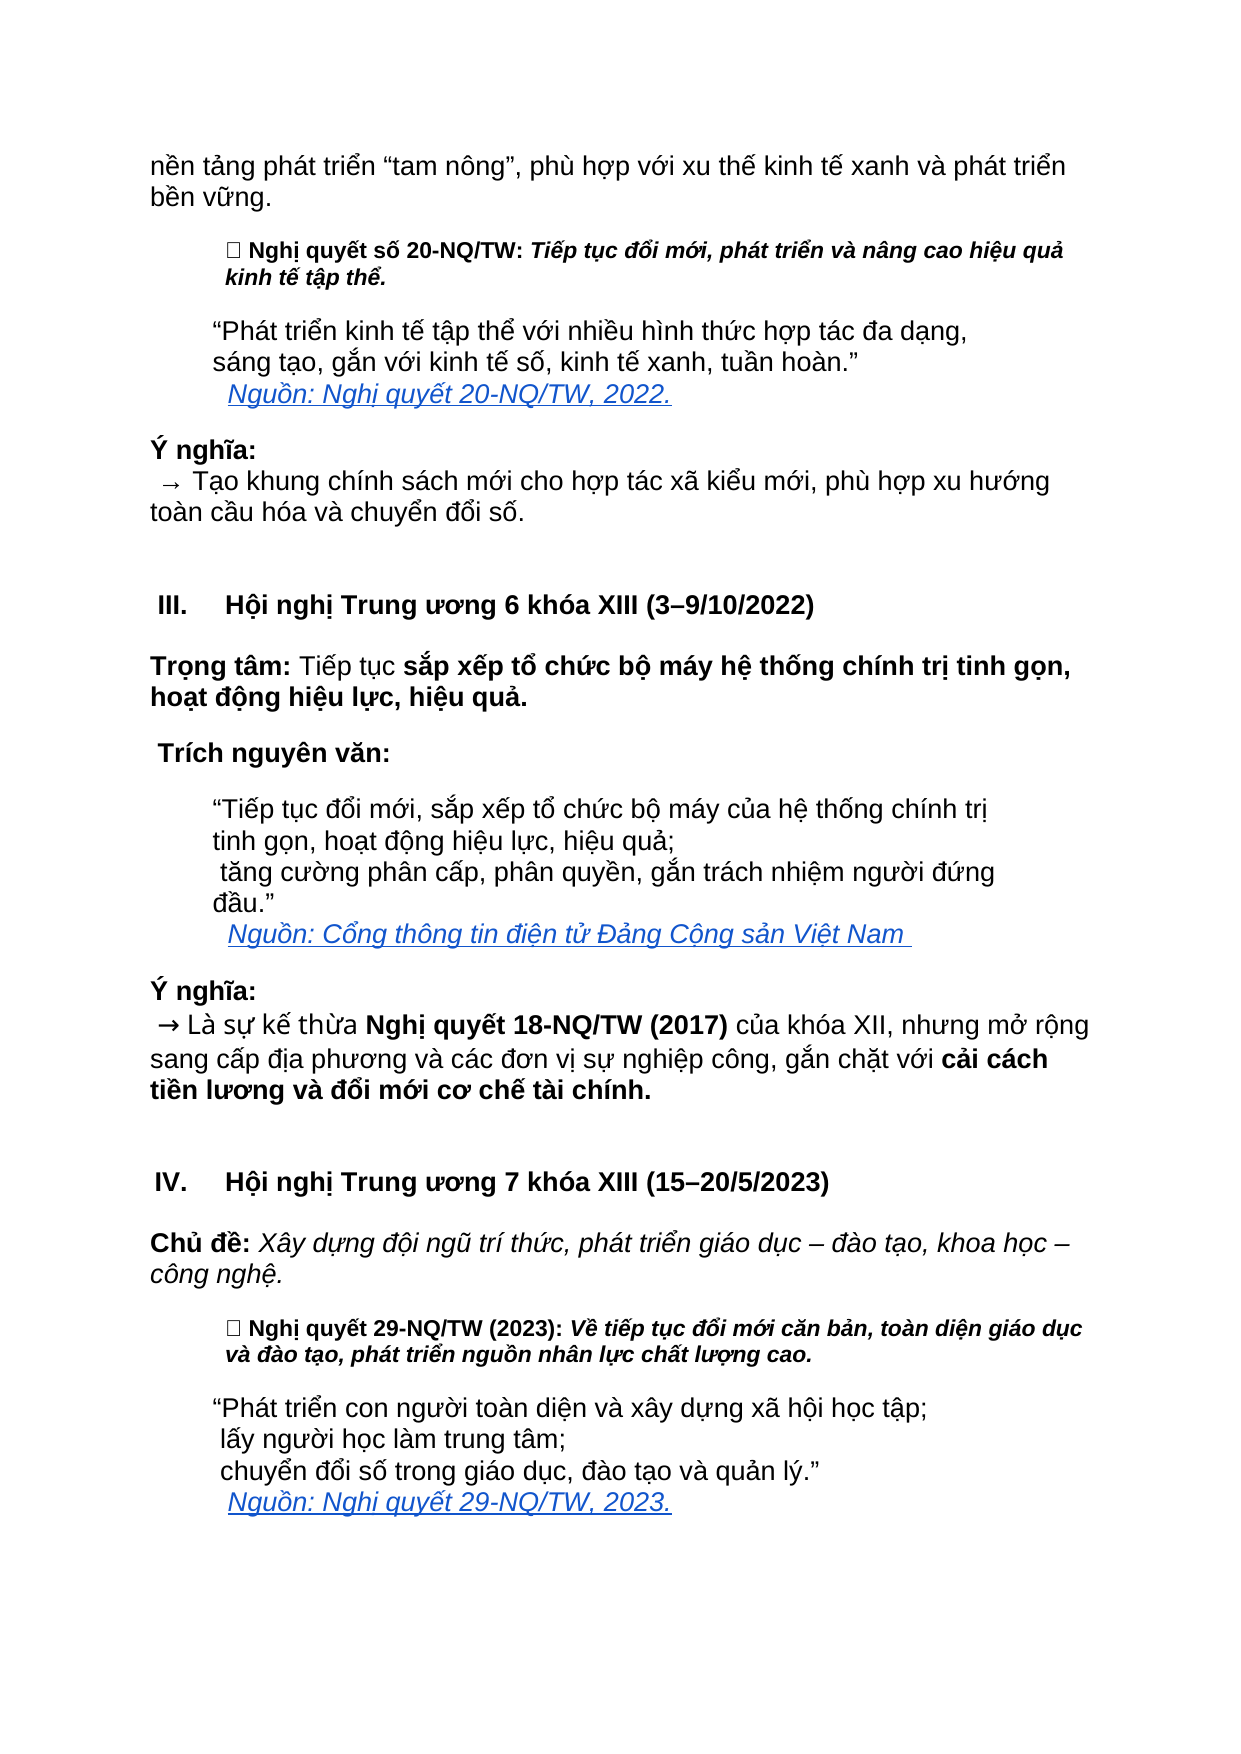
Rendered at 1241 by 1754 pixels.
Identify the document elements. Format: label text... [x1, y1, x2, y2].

subtitle 🔹 Nghị quyết 29-NQ/TW (2023): Về tiếp tục đổi mới căn bản, toàn diện giáo dục và đào tạo, phát triển nguồn nhân lực chất lượng cao. [225, 1314, 1090, 1367]
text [150, 150, 1090, 212]
text Trích nguyên văn: [150, 737, 1090, 768]
text Ý nghĩa: → Là sự kế thừa Nghị quyết 18-NQ/TW (2017) của khóa XII, nhưng mở rộng sang cấp địa phương và các đơn vị sự nghiệp công, gắn chặt với cải cách tiền lương và đổi mới cơ chế tài chính. [150, 974, 1090, 1105]
list Hội nghị Trung ương 6 khóa XIII (3–9/10/2022) [187, 589, 1090, 620]
list Hội nghị Trung ương 7 khóa XIII (15–20/5/2023) [187, 1166, 1090, 1197]
text Ý nghĩa: → Tạo khung chính sách mới cho hợp tác xã kiểu mới, phù hợp xu hướng toàn cầu hóa và chuyển đổi số. [150, 434, 1090, 528]
text “Phát triển kinh tế tập thể với nhiều hình thức hợp tác đa dạng, sáng tạo, gắn với kinh tế số, kinh tế xanh, tuần hoàn.” Nguồn: Nghị quyết 20-NQ/TW, 2022. [212, 315, 1028, 409]
text “Tiếp tục đổi mới, sắp xếp tổ chức bộ máy của hệ thống chính trị tinh gọn, hoạt động hiệu lực, hiệu quả; tăng cường phân cấp, phân quyền, gắn trách nhiệm người đứng đầu.” Nguồn: Cổng thông tin điện tử Đảng Cộng sản Việt Nam [212, 793, 1028, 949]
text Chủ đề: Xây dựng đội ngũ trí thức, phát triển giáo dục – đào tạo, khoa học – công nghệ. [150, 1227, 1090, 1289]
text “Phát triển con người toàn diện và xây dựng xã hội học tập; lấy người học làm trung tâm; chuyển đổi số trong giáo dục, đào tạo và quản lý.” Nguồn: Nghị quyết 29-NQ/TW, 2023. [212, 1392, 1028, 1517]
subtitle 🔹 Nghị quyết số 20-NQ/TW: Tiếp tục đổi mới, phát triển và nâng cao hiệu quả kinh tế tập thể. [225, 237, 1090, 290]
text Trọng tâm: Tiếp tục sắp xếp tổ chức bộ máy hệ thống chính trị tinh gọn, hoạt động hiệu lực, hiệu quả. [150, 649, 1090, 712]
